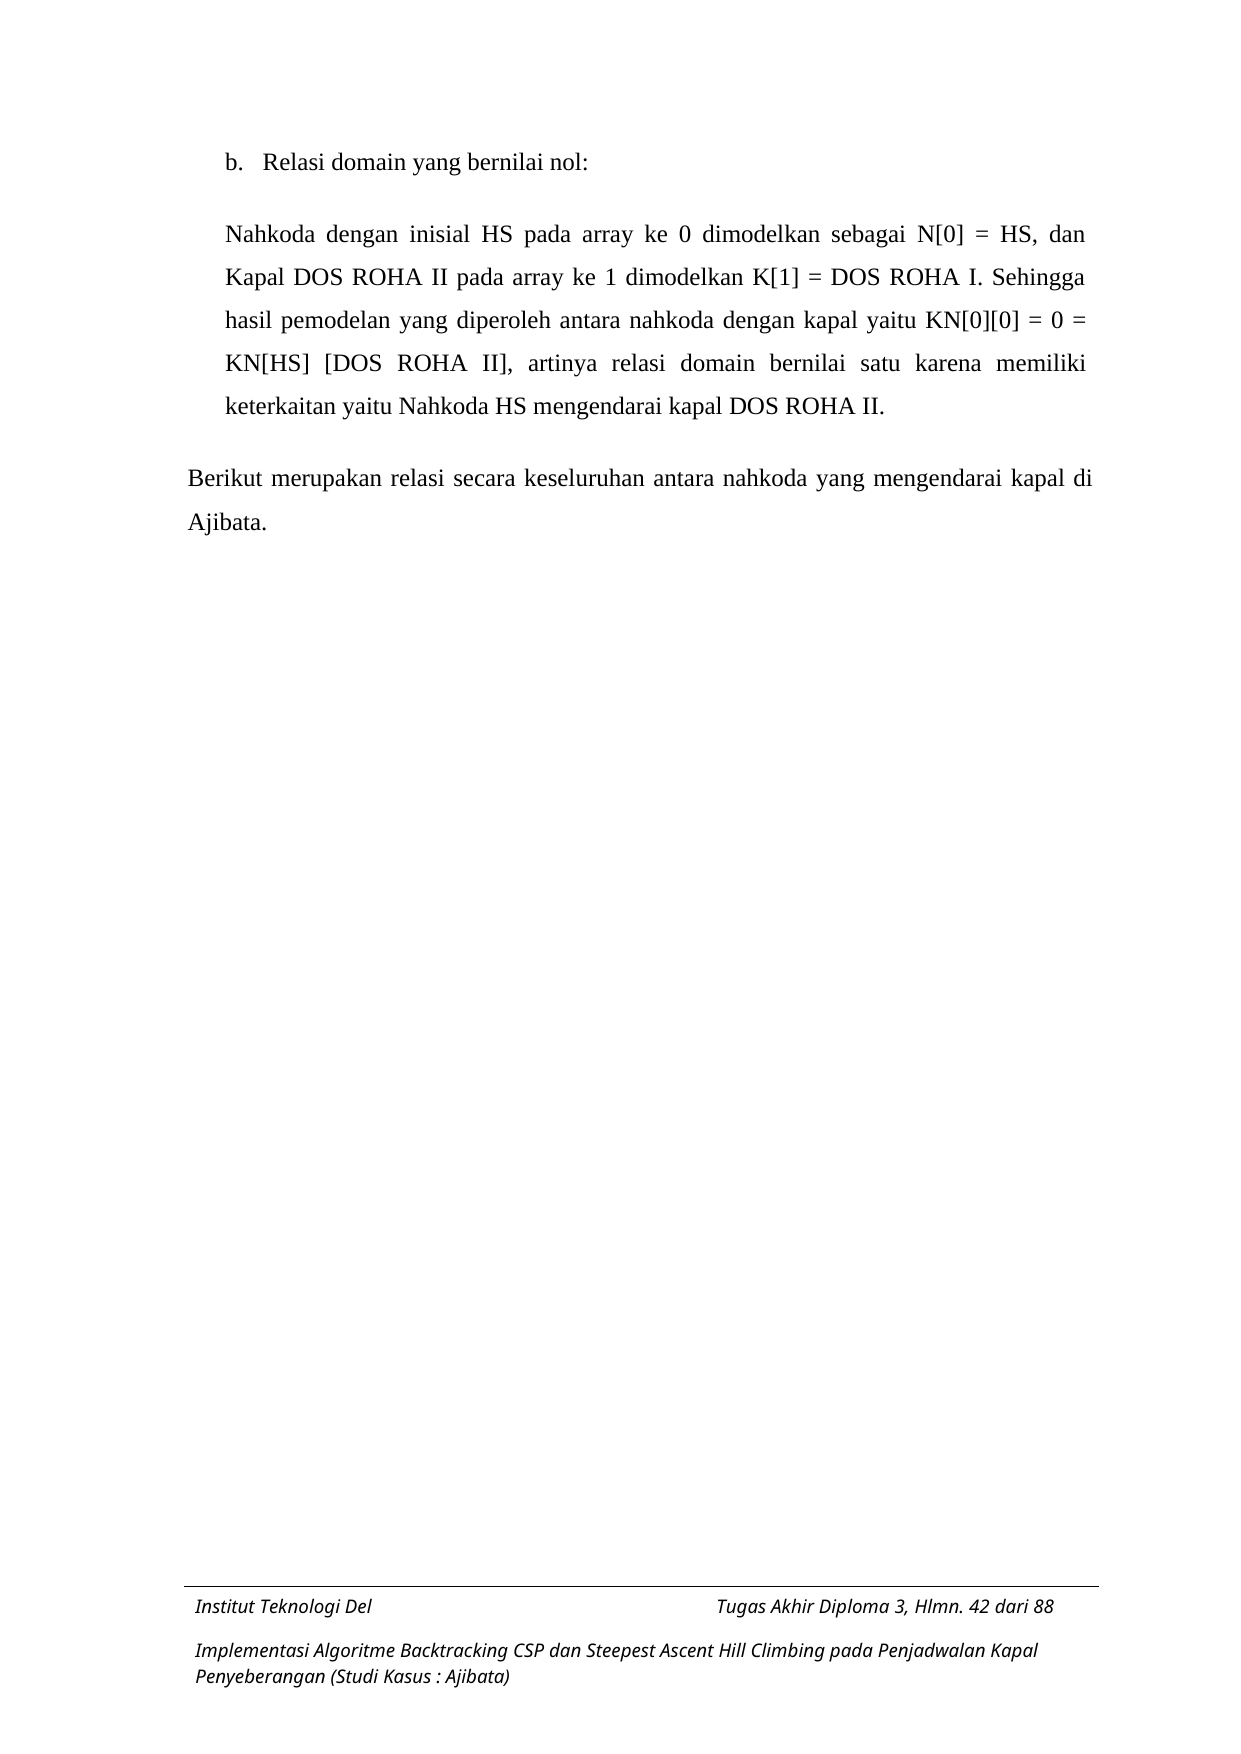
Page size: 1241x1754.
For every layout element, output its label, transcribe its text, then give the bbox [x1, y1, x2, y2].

list Relasi domain yang bernilai nol: [225, 147, 1087, 176]
text Nahkoda dengan inisial HS pada array ke 0 dimodelkan sebagai N[0] = HS, dan Kapal DOS ROHA II pada array ke 1 dimodelkan K[1] = DOS ROHA I. Sehingga hasil pemodelan yang diperoleh antara nahkoda dengan kapal yaitu KN[0][0] = 0 = KN[HS] [DOS ROHA II], artinya relasi domain bernilai satu karena memiliki keterkaitan yaitu Nahkoda HS mengendarai kapal DOS ROHA II. [225, 219, 1087, 420]
text Berikut merupakan relasi secara keseluruhan antara nahkoda yang mengendarai kapal di Ajibata. [187, 463, 1093, 535]
